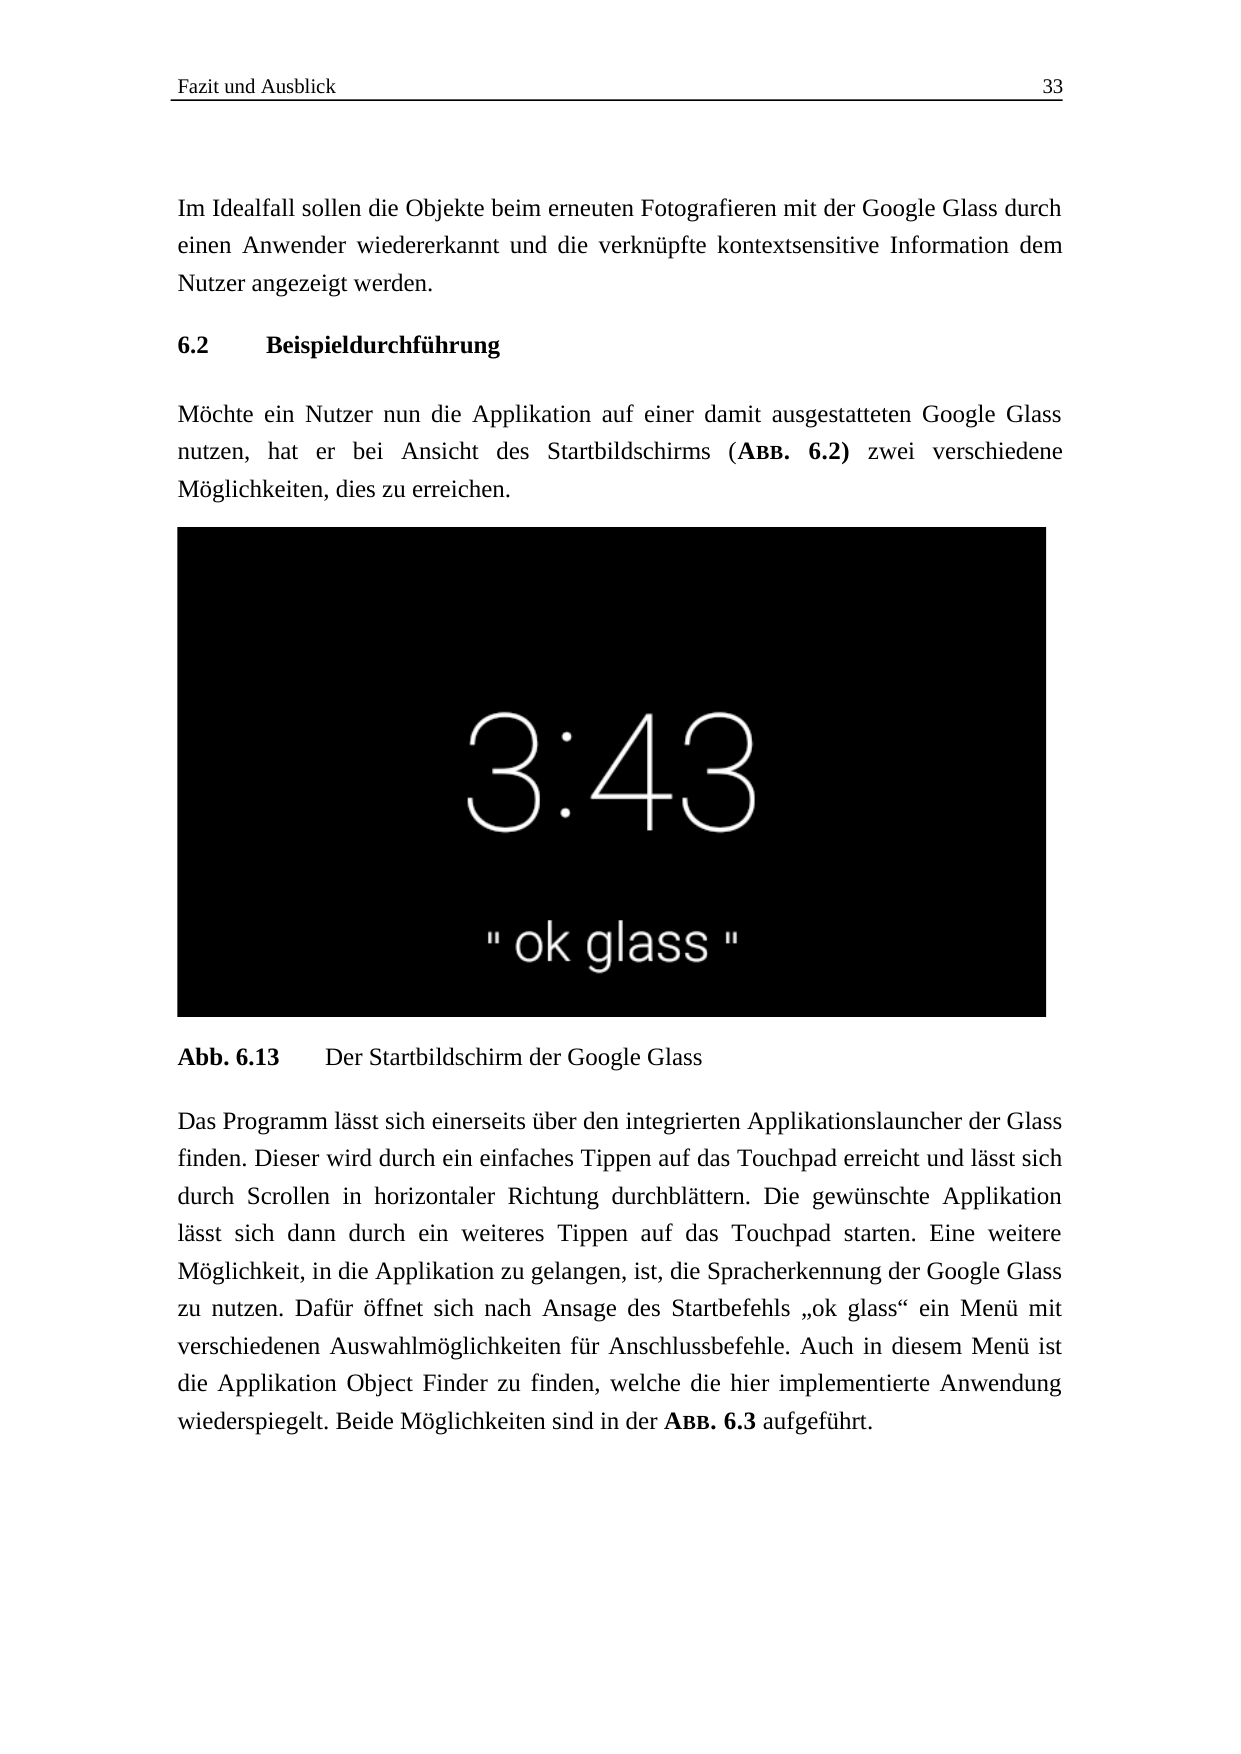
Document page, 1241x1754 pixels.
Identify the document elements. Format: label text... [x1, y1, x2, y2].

text Im Idealfall sollen die Objekte beim erneuten Fotografieren mit der Google Glass durch einen Anwender wiedererkannt und die verknüpfte kontextsensitive Information dem Nutzer angezeigt werden. [177, 184, 1063, 297]
text Das Programm lässt sich einerseits über den integrierten Applikationslauncher der Glass finden. Dieser wird durch ein einfaches Tippen auf das Touchpad erreicht und lässt sich durch Scrollen in horizontaler Richtung durchblättern. Die gewünschte Applikation lässt sich dann durch ein weiteres Tippen auf das Touchpad starten. Eine weitere Möglichkeit, in die Applikation zu gelangen, ist, die Spracherkennung der Google Glass zu nutzen. Dafür öffnet sich nach Ansage des Startbefehls „ok glass“ ein Menü mit verschiedenen Auswahlmöglichkeiten für Anschlussbefehle. Auch in diesem Menü ist die Applikation Object Finder zu finden, welche die hier implementierte Anwendung wiederspiegelt. Beide Möglichkeiten sind in der Abb. 6.3 aufgeführt. [177, 1097, 1063, 1435]
picture [177, 527, 1047, 1017]
text Möchte ein Nutzer nun die Applikation auf einer damit ausgestatteten Google Glass nutzen, hat er bei Ansicht des Startbildschirms (Abb. 6.2) zwei verschiedene Möglichkeiten, dies zu erreichen. [177, 390, 1063, 502]
subtitle Beispieldurchführung [177, 330, 1063, 359]
